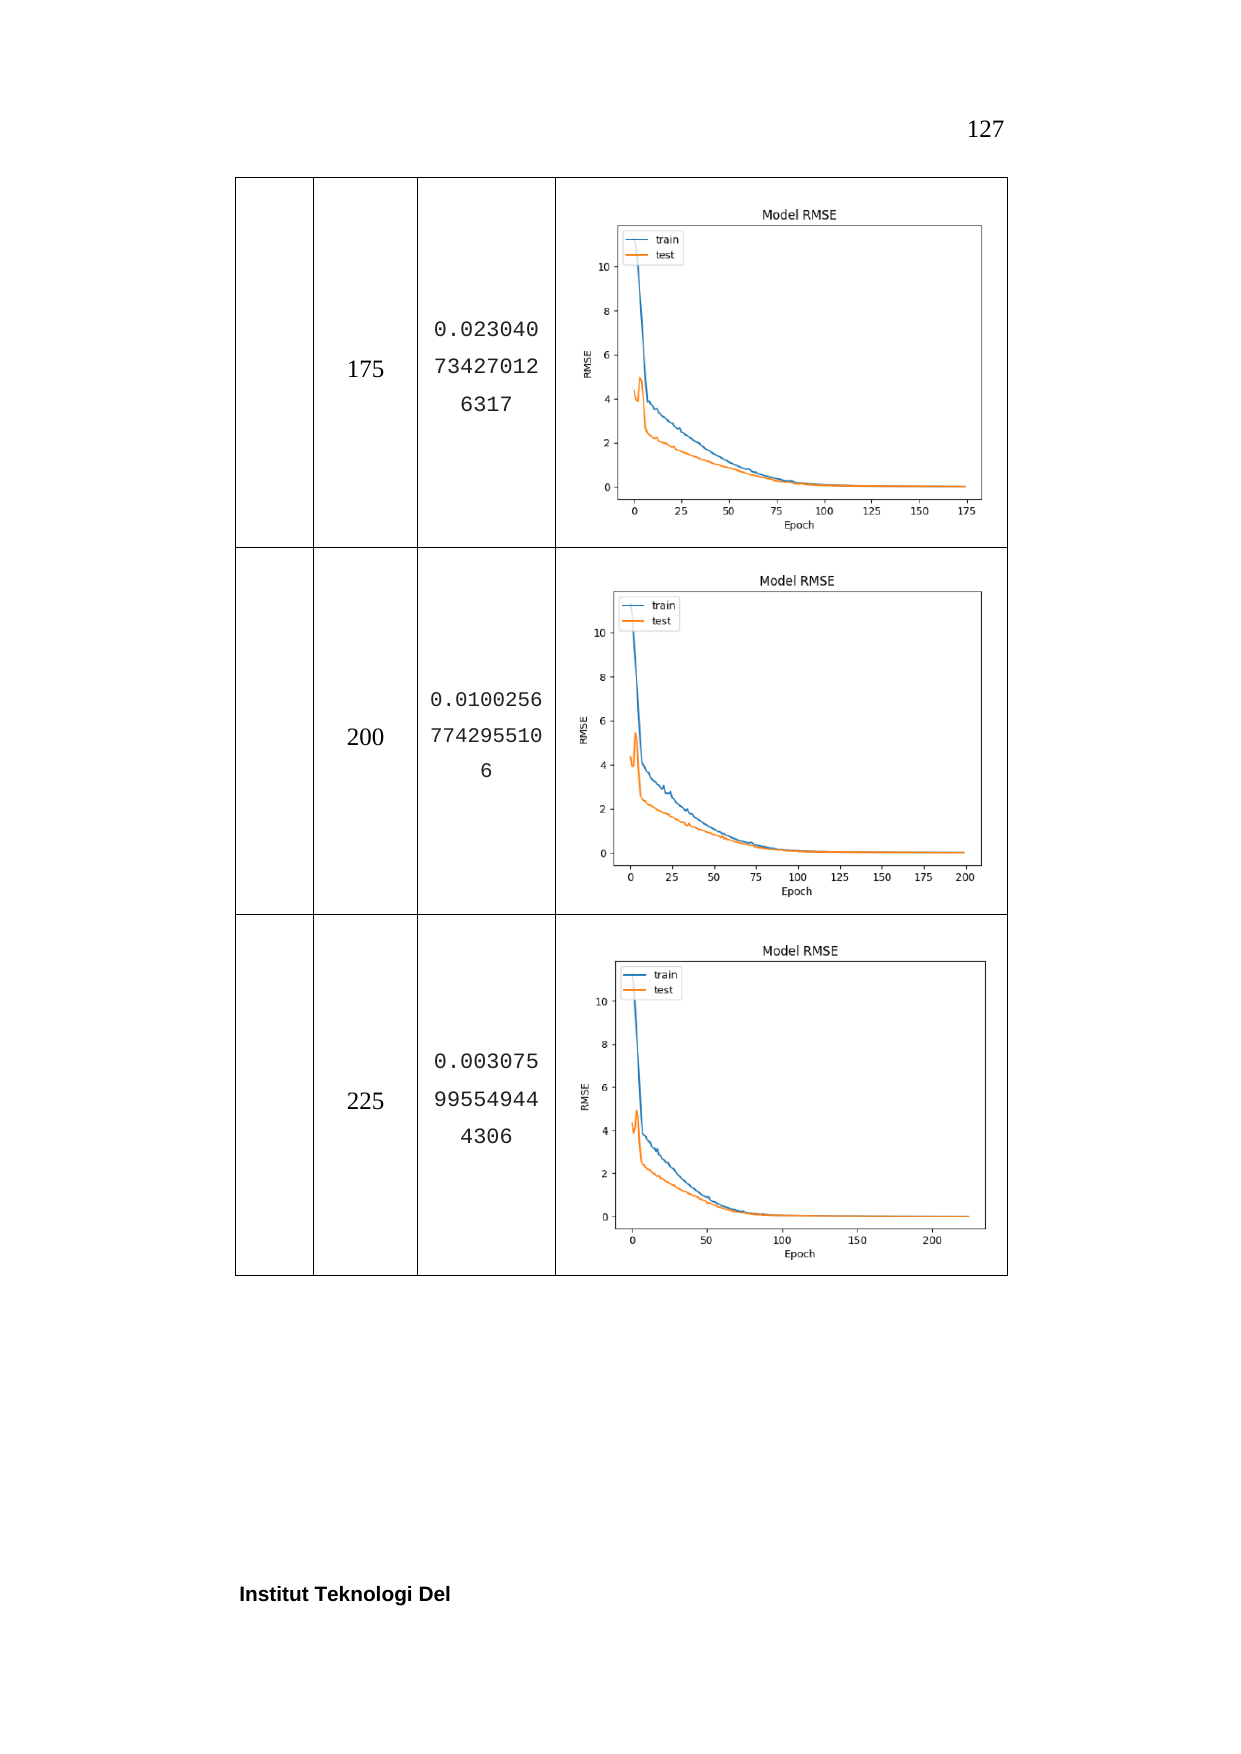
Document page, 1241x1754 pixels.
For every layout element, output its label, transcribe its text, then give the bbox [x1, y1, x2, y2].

table_cell 0.003075995549444306 [418, 915, 555, 1274]
table_cell [556, 548, 1007, 914]
table_cell [236, 178, 313, 547]
table_cell 175 [314, 178, 417, 547]
table_cell [556, 915, 1007, 1274]
table_cell 0.01002567742955106 [418, 548, 555, 914]
table_cell 225 [314, 915, 417, 1274]
table_cell 0.023040734270126317 [418, 178, 555, 547]
picture [574, 940, 989, 1261]
table_cell 200 [314, 548, 417, 914]
table_cell [556, 178, 1007, 547]
picture [577, 203, 986, 533]
table_cell [236, 548, 313, 914]
picture [576, 573, 987, 900]
table_cell [236, 915, 313, 1274]
